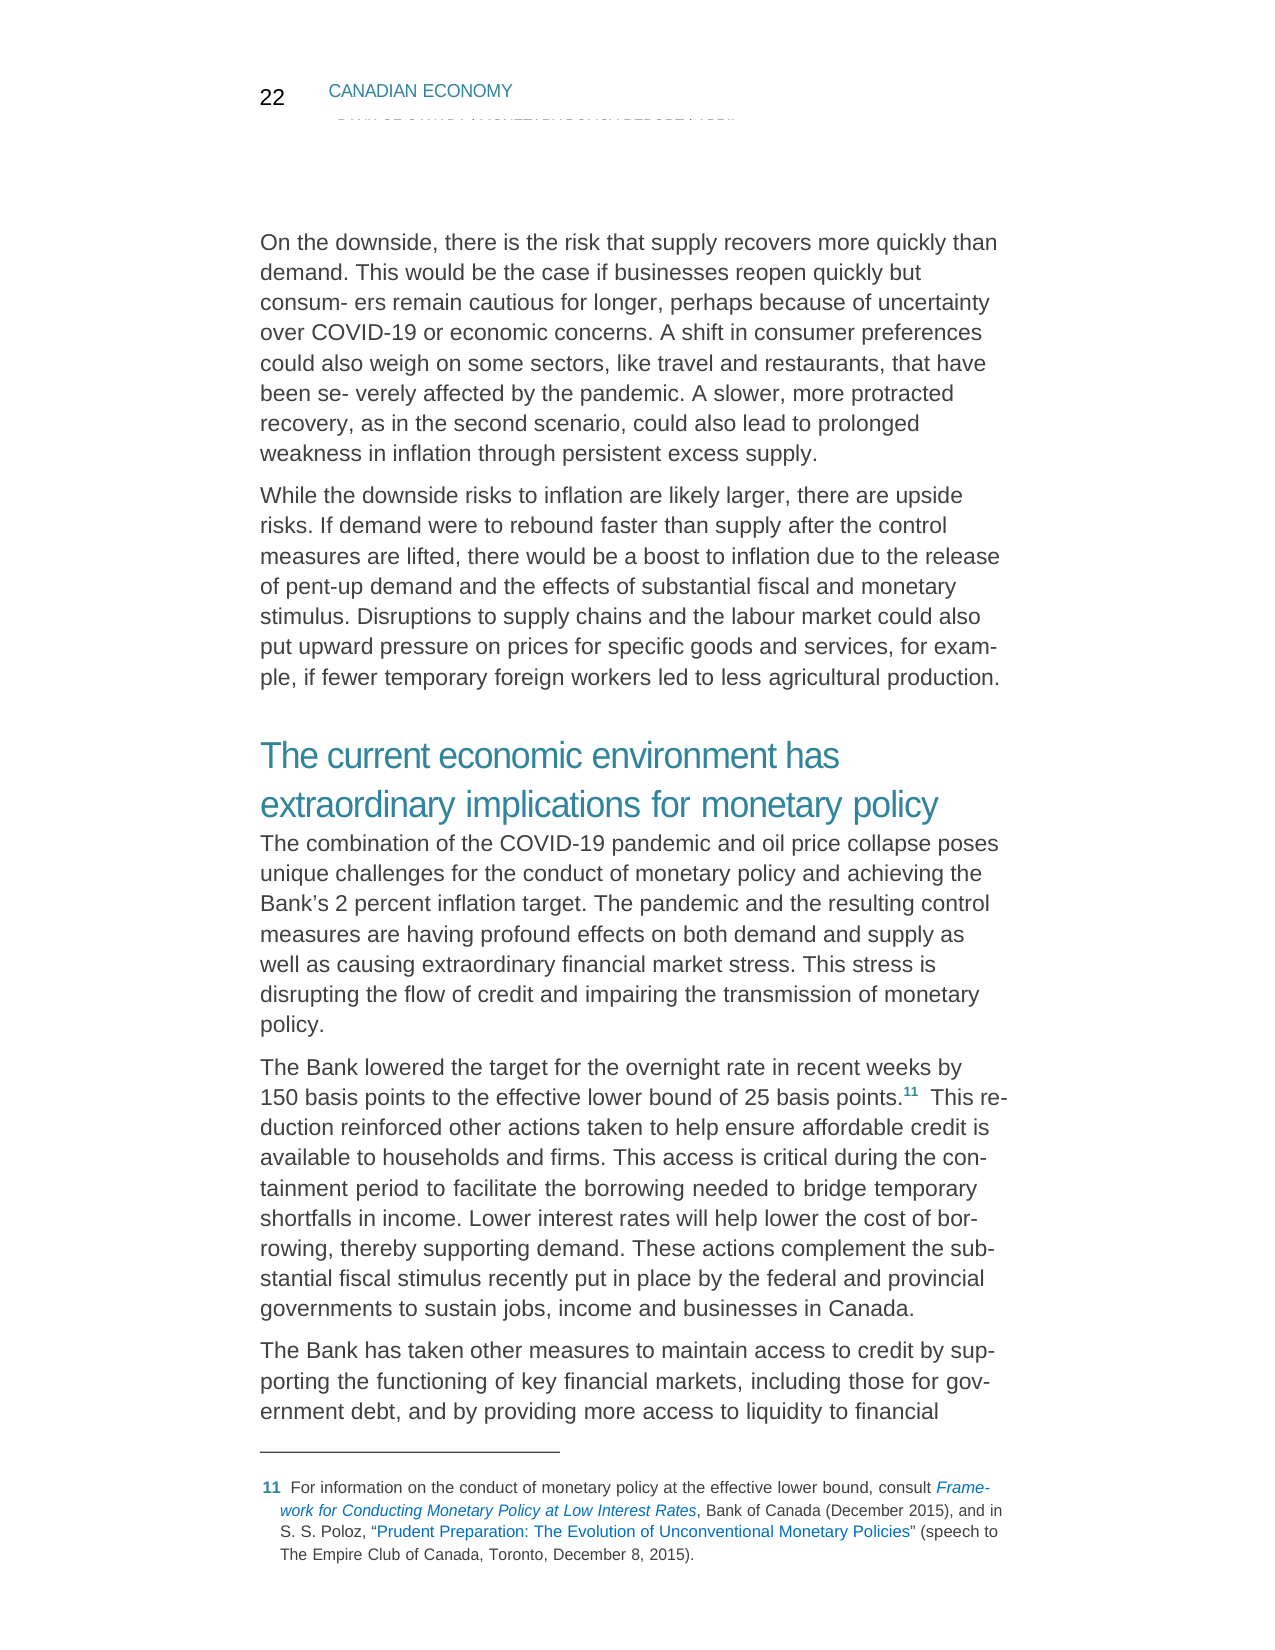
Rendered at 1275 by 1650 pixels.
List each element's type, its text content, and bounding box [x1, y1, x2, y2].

subtitle The current economic environment has extraordinary implications for monetary policy [260, 733, 990, 826]
text The Bank lowered the target for the overnight rate in recent weeks by [260, 1053, 1217, 1080]
text The Empire Club of Canada, Toronto, December 8, 2015). [280, 1544, 1217, 1563]
text 150 basis points to the effective lower bound of 25 basis points.11 This re- duction reinforced other actions taken to help ensure affordable credit is available to households and firms. This access is critical during the con- tainment period to facilitate the borrowing needed to bridge temporary shortfalls in income. Lower interest rates will help lower the cost of bor- rowing, thereby supporting demand. These actions complement the sub- stantial fiscal stimulus recently put in place by the federal and provincial governments to sustain jobs, income and businesses in Canada. [260, 1084, 1011, 1322]
text CANADIAN ECONOMY [328, 80, 1217, 101]
text The combination of the COVID-19 pandemic and oil price collapse poses [260, 832, 1217, 856]
text The Bank has taken other measures to maintain access to credit by sup- porting the functioning of key financial markets, including those for gov- ernment debt, and by providing more access to liquidity to financial [260, 1337, 1003, 1424]
text While the downside risks to inflation are likely larger, there are upside risks. If demand were to rebound faster than supply after the control measures are lifted, there would be a boost to inflation due to the release of pent-up demand and the effects of substantial fiscal and monetary stimulus. Disruptions to supply chains and the labour market could also put upward pressure on prices for specific goods and services, for exam- ple, if fewer temporary foreign workers led to less agricultural production. [260, 482, 1003, 690]
text unique challenges for the conduct of monetary policy and achieving the Bank’s 2 percent inflation target. The pandemic and the resulting control measures are having profound effects on both demand and supply as well as causing extraordinary financial market stress. This stress is disrupting the flow of credit and impairing the transmission of monetary policy. [260, 860, 1008, 1037]
list For information on the conduct of monetary policy at the effective lower bound, consult Frame- work for Conducting Monetary Policy at Low Interest Rates, Bank of Canada (December 2015), and in [262, 1478, 1008, 1519]
text On the downside, there is the risk that supply recovers more quickly than demand. This would be the case if businesses reopen quickly but consum- ers remain cautious for longer, perhaps because of uncertainty over COVID-19 or economic concerns. A shift in consumer preferences could also weigh on some sectors, like travel and restaurants, that have been se- verely affected by the pandemic. A slower, more protracted recovery, as in the second scenario, could also lead to prolonged weakness in inflation through persistent excess supply. [260, 229, 1008, 467]
text S. S. Poloz, “Prudent Preparation: The Evolution of Unconventional Monetary Policies” (speech to [280, 1522, 1217, 1541]
